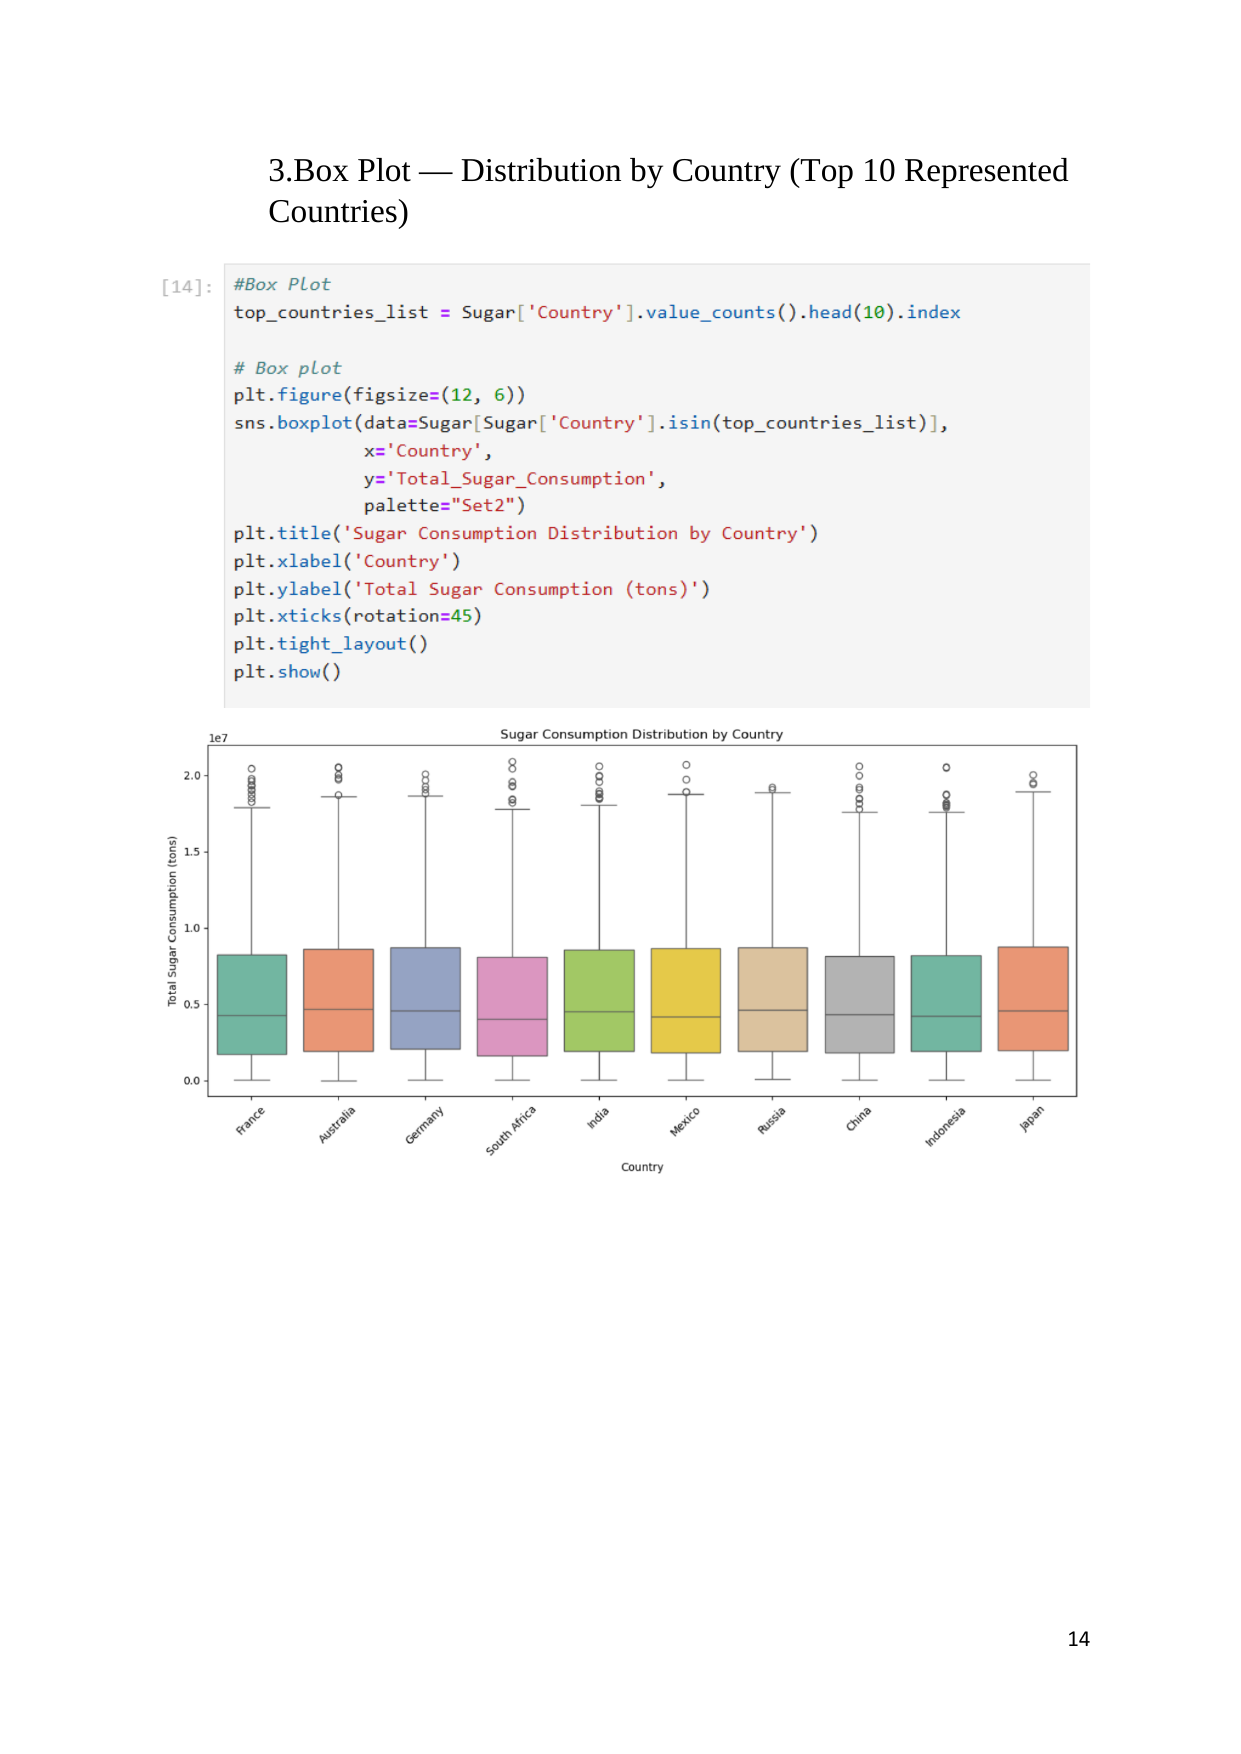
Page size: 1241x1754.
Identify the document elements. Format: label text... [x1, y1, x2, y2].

text 3.Box Plot — Distribution by Country (Top 10 Represented Countries) [268, 150, 1090, 230]
picture [150, 249, 1091, 708]
picture [150, 726, 1091, 1182]
